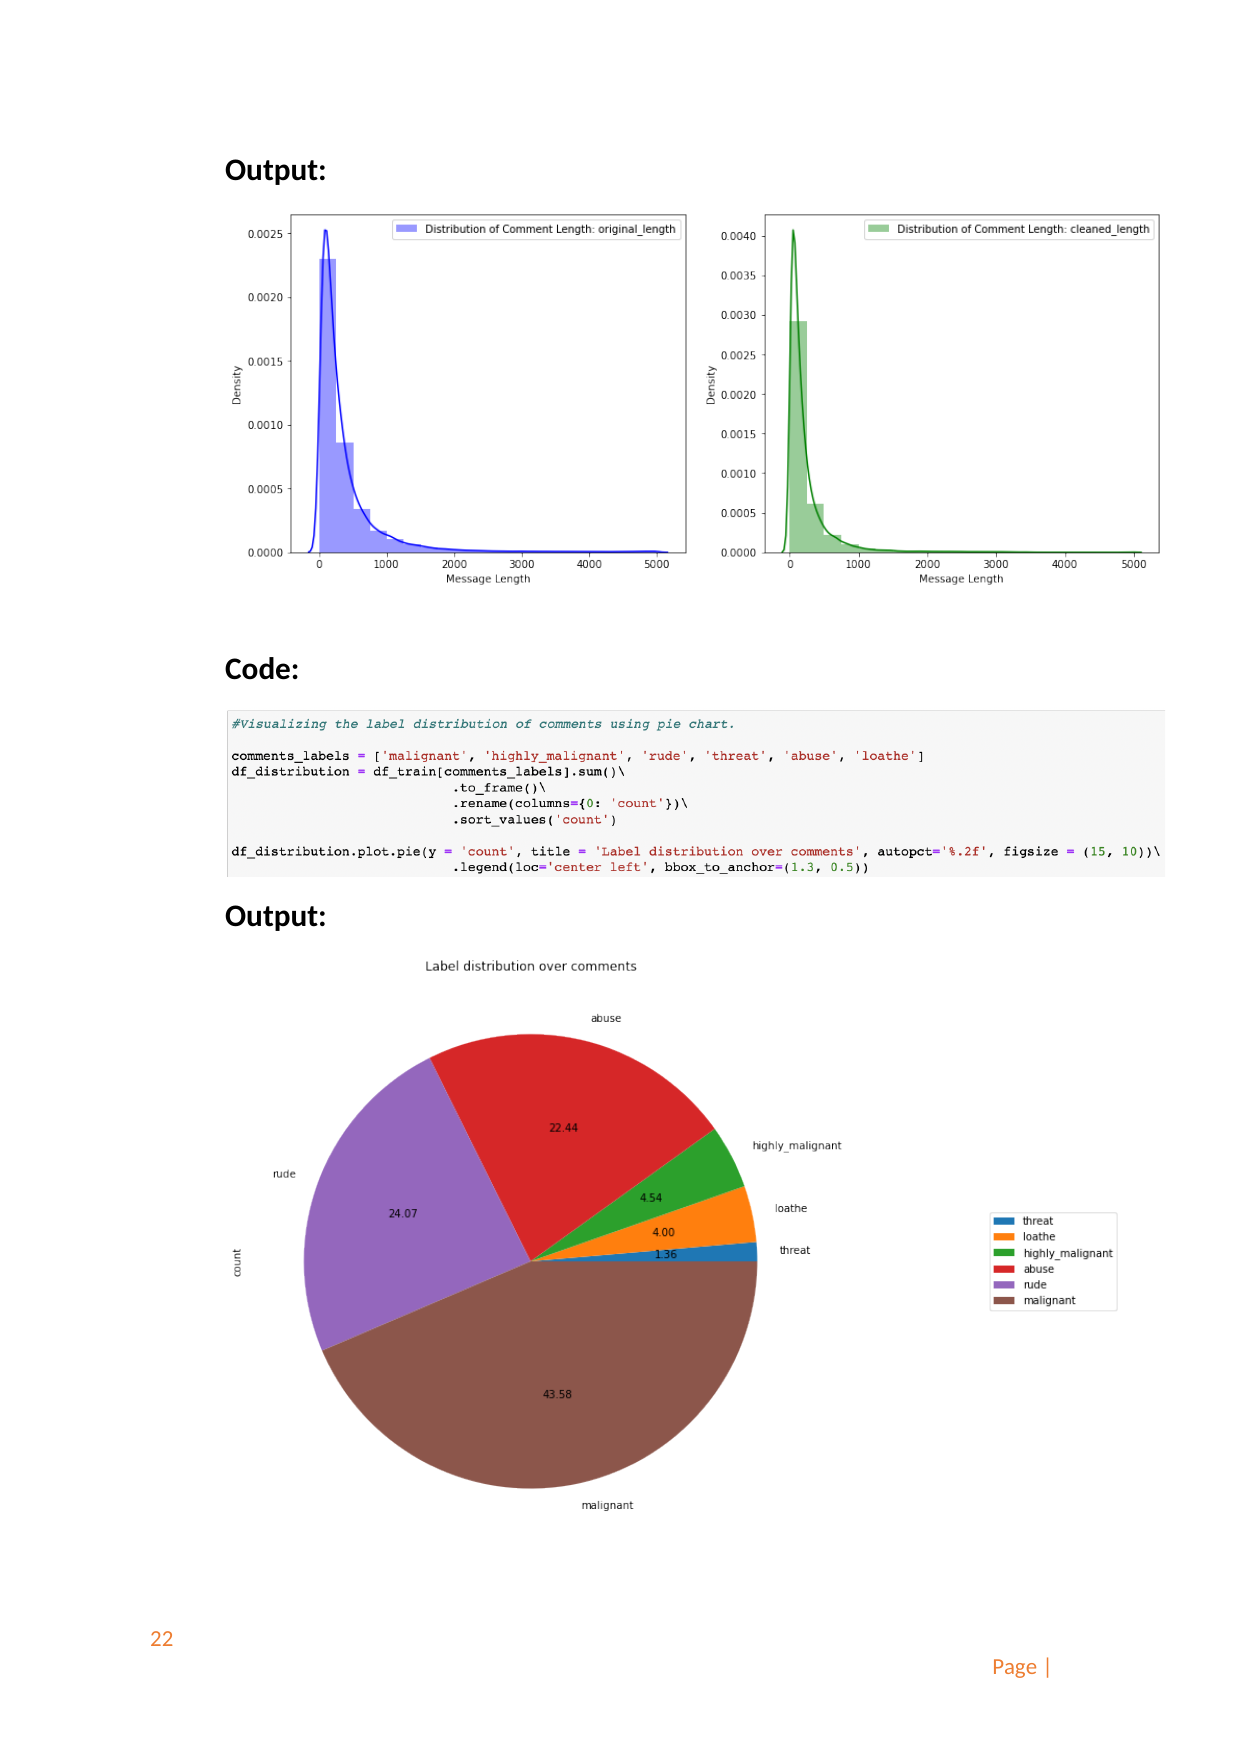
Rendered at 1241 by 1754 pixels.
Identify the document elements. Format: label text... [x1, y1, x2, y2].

text Code: [150, 649, 1090, 688]
picture [225, 707, 1166, 877]
picture [225, 953, 1124, 1553]
text Output: [150, 150, 1090, 188]
text Output: [150, 896, 1090, 934]
picture [225, 207, 1166, 592]
